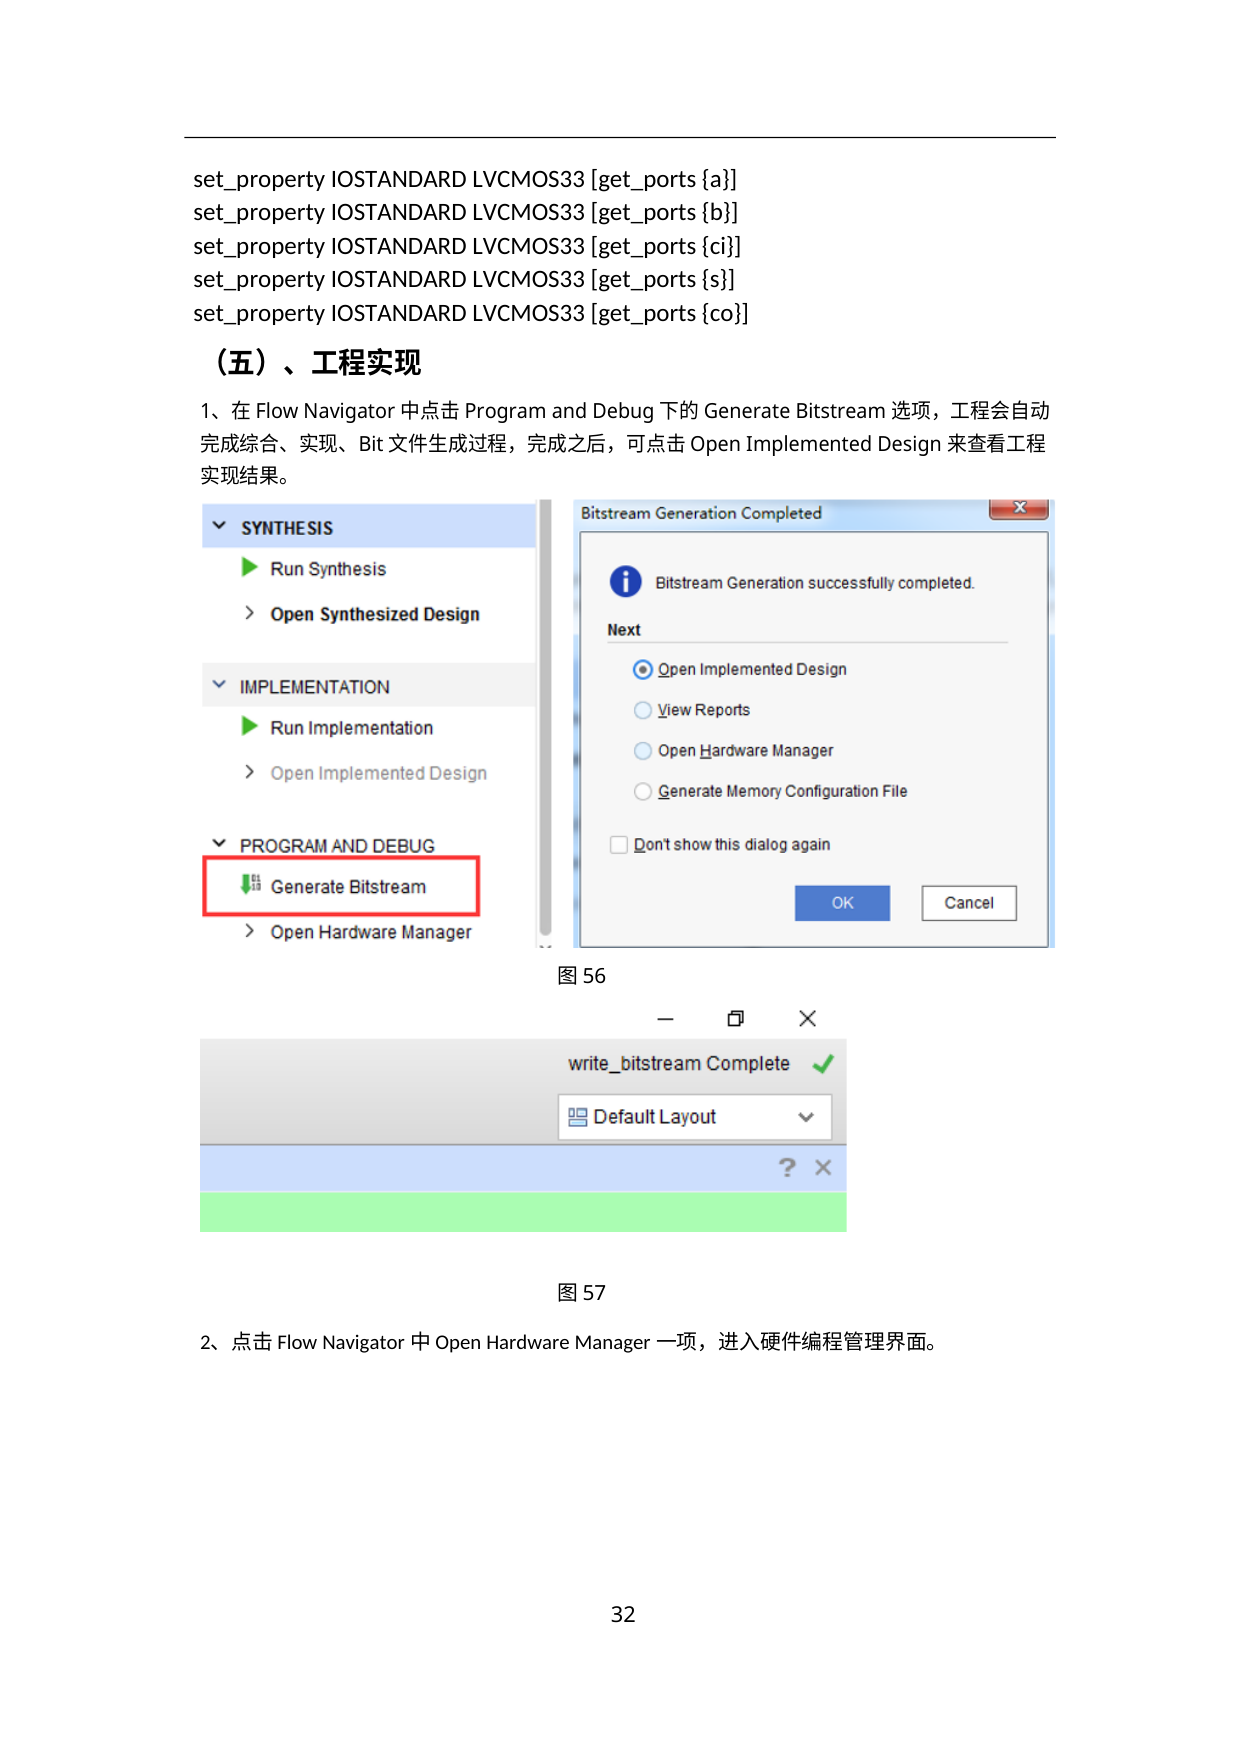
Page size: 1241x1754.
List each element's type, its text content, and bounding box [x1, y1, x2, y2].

text 1、在 Flow Navigator 中点击 Program and Debug 下的 Generate Bitstream 选项，工程会自动完成综合、实现、Bit 文件生成过程，完成之后，可点击 Open Implemented Design 来查看工程实现结果。 [200, 393, 1053, 491]
text set_property IOSTANDARD LVCMOS33 [get_ports {a}] [187, 162, 1053, 194]
text 图56 [200, 948, 963, 991]
text 图57 [200, 1275, 963, 1308]
text 2、点击 Flow Navigator 中 Open Hardware Manager 一项，进入硬件编程管理界面。 [200, 1324, 1053, 1357]
text set_property IOSTANDARD LVCMOS33 [get_ports {s}] [187, 262, 1053, 295]
text （五）、工程实现 [200, 328, 1053, 393]
picture [200, 1003, 847, 1232]
picture [200, 496, 1066, 948]
text set_property IOSTANDARD LVCMOS33 [get_ports {ci}] [187, 229, 1053, 261]
text set_property IOSTANDARD LVCMOS33 [get_ports {co}] [187, 296, 1053, 328]
text set_property IOSTANDARD LVCMOS33 [get_ports {b}] [187, 195, 1053, 228]
